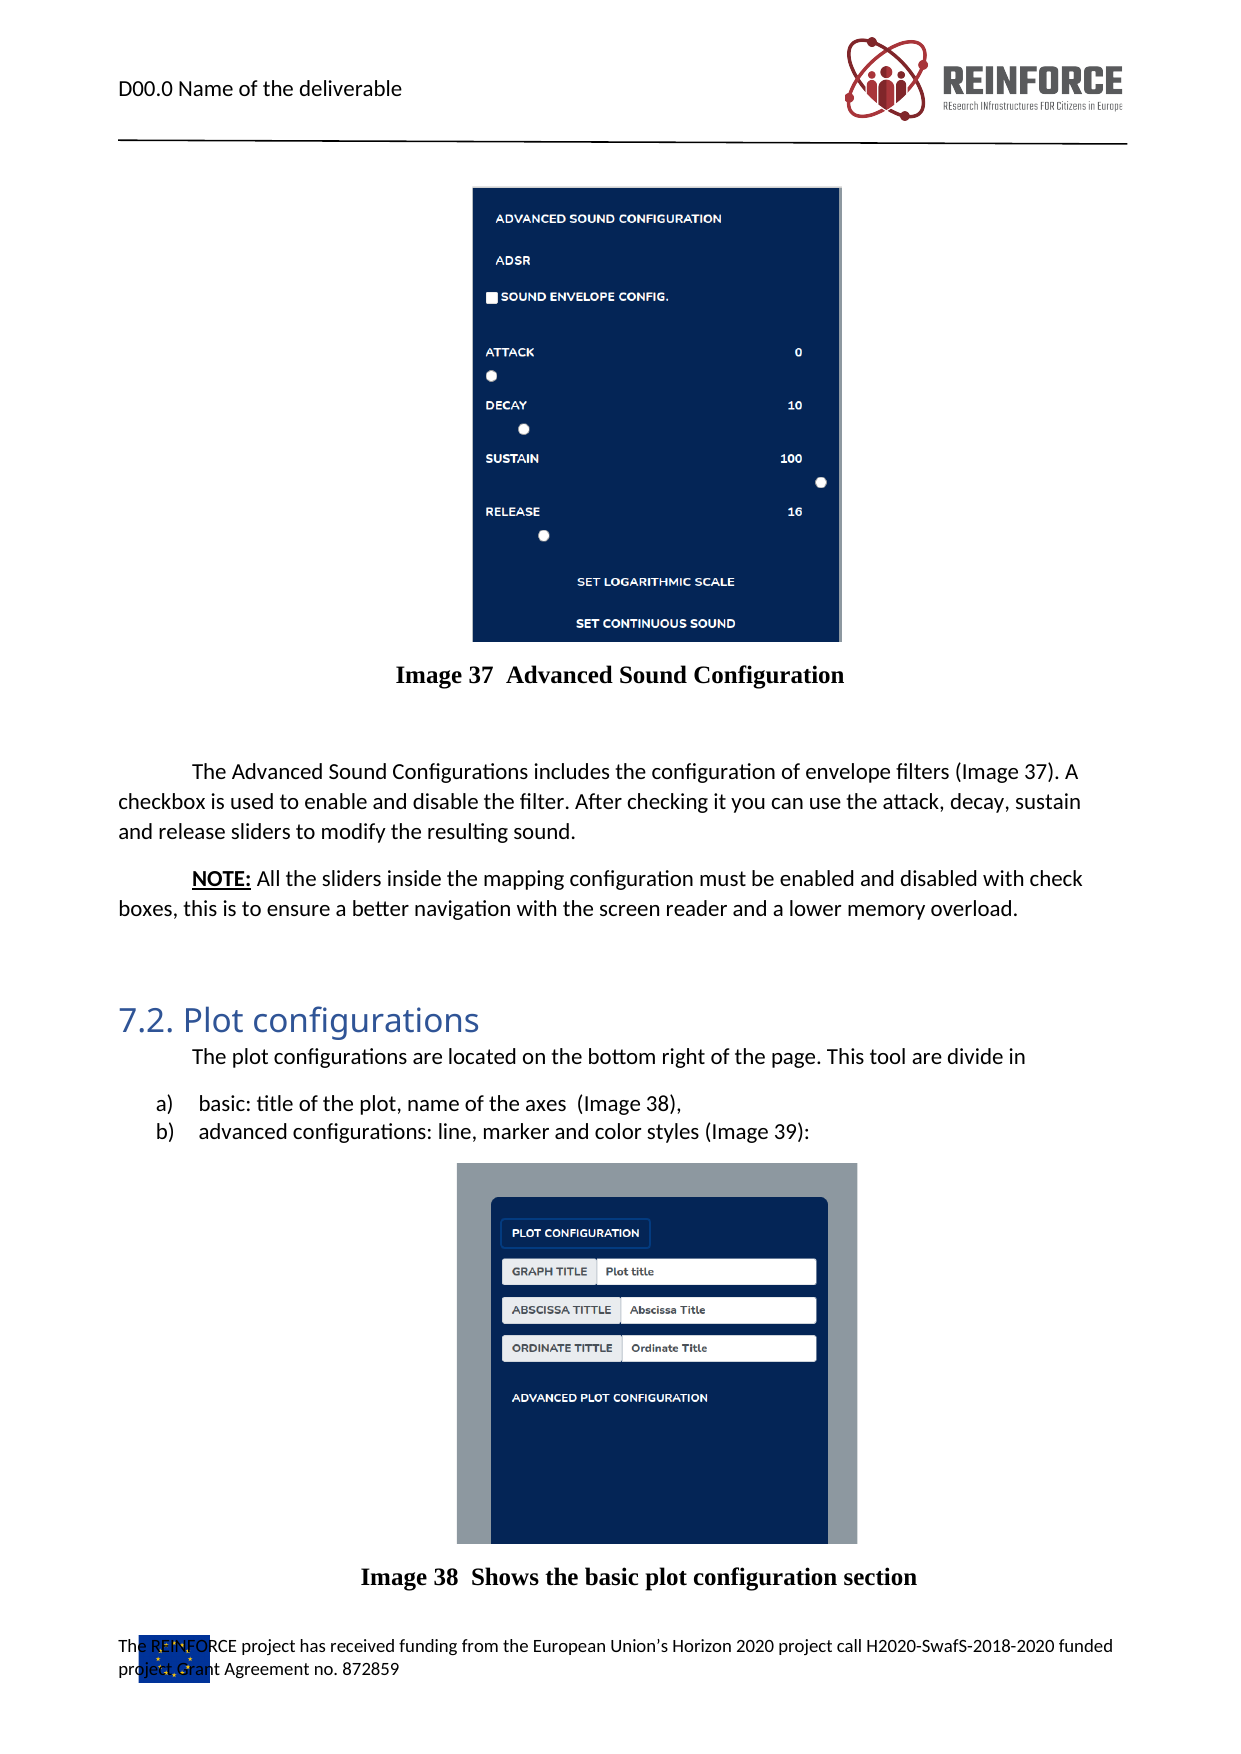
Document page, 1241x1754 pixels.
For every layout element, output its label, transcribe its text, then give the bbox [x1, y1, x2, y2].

subtitle 7.2. Plot configurations [118, 996, 1122, 1042]
text The Advanced Sound Configurations includes the configuration of envelope filters (Image 37). A checkbox is used to enable and disable the filter. After checking it you can use the attack, decay, sustain and release sliders to modify the resulting sound. [118, 757, 1122, 845]
text The plot configurations are located on the bottom right of the page. This tool are divide in [118, 1042, 1122, 1070]
picture [472, 186, 842, 642]
text NOTE: All the sliders inside the mapping configuration must be enabled and disabled with check boxes, this is to ensure a better navigation with the screen reader and a lower memory overload. [118, 864, 1122, 922]
subtitle Image 37 Advanced Sound Configuration [118, 660, 1122, 689]
picture [845, 37, 1123, 121]
subtitle Image 38 Shows the basic plot configuration section [118, 1562, 1122, 1591]
picture [456, 1163, 858, 1544]
list advanced configurations: line, marker and color styles (Image 39): [156, 1117, 1122, 1145]
picture [138, 1635, 210, 1683]
list basic: title of the plot, name of the axes (Image 38), [156, 1089, 1122, 1117]
